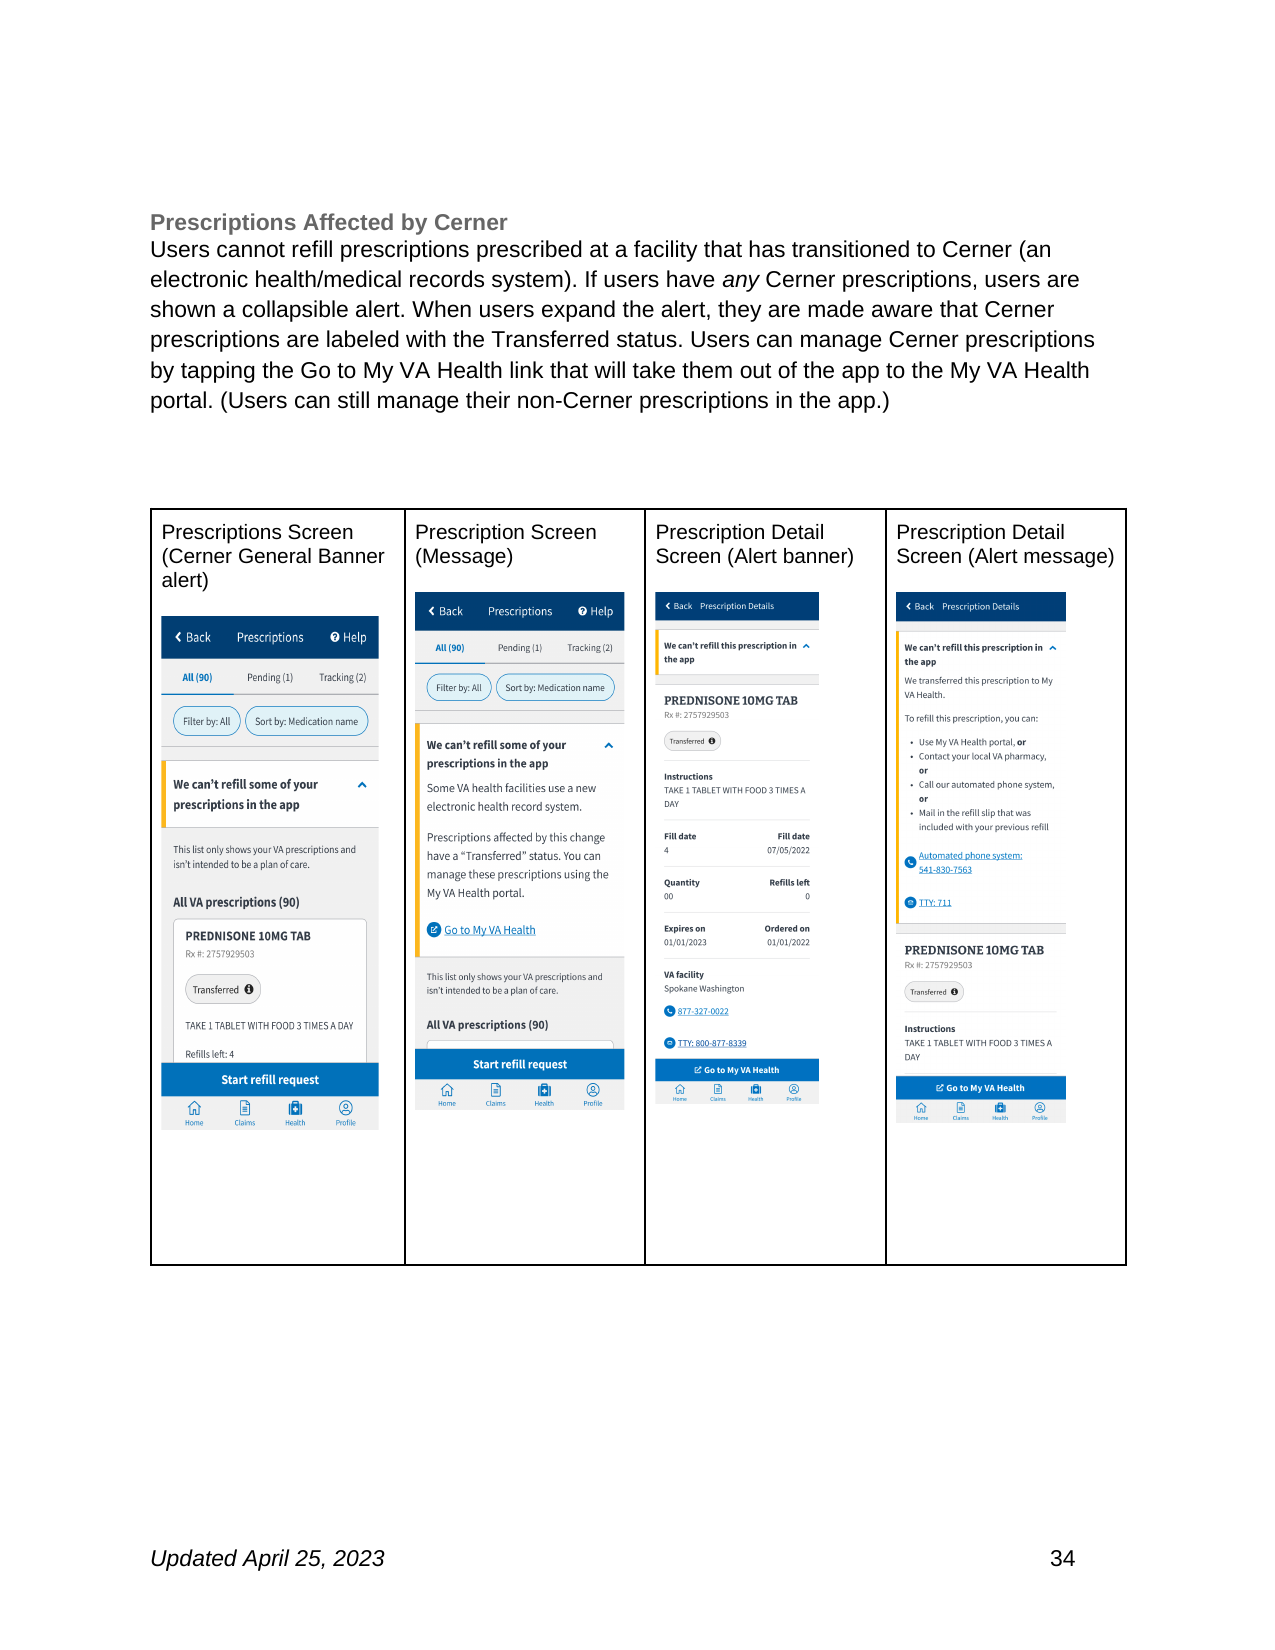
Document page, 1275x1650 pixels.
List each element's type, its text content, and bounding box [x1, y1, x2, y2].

table_header Prescription Screen (Message) [406, 510, 644, 1264]
text Prescriptions Affected by Cerner [150, 209, 1125, 236]
table_header Prescription Detail Screen (Alert banner) [646, 510, 885, 1264]
picture [655, 592, 819, 1104]
text Users cannot refill prescriptions prescribed at a facility that has transitioned to Cerner (an electronic health/medical records system). If users have any Cerner prescriptions, users are shown a collapsible alert. When users expand the alert, they are made aware that Cerner prescriptions are labeled with the Transferred status. Users can manage Cerner prescriptions by tapping the Go to My VA Health link that will take them out of the app to the My VA Health portal. (Users can still manage their non-Cerner prescriptions in the app.) [150, 236, 1125, 413]
picture [161, 616, 379, 1130]
picture [896, 592, 1066, 1123]
picture [415, 592, 625, 1110]
table_header Prescriptions Screen (Cerner General Banner alert) [152, 510, 404, 1264]
table_header Prescription Detail Screen (Alert message) [887, 510, 1125, 1264]
